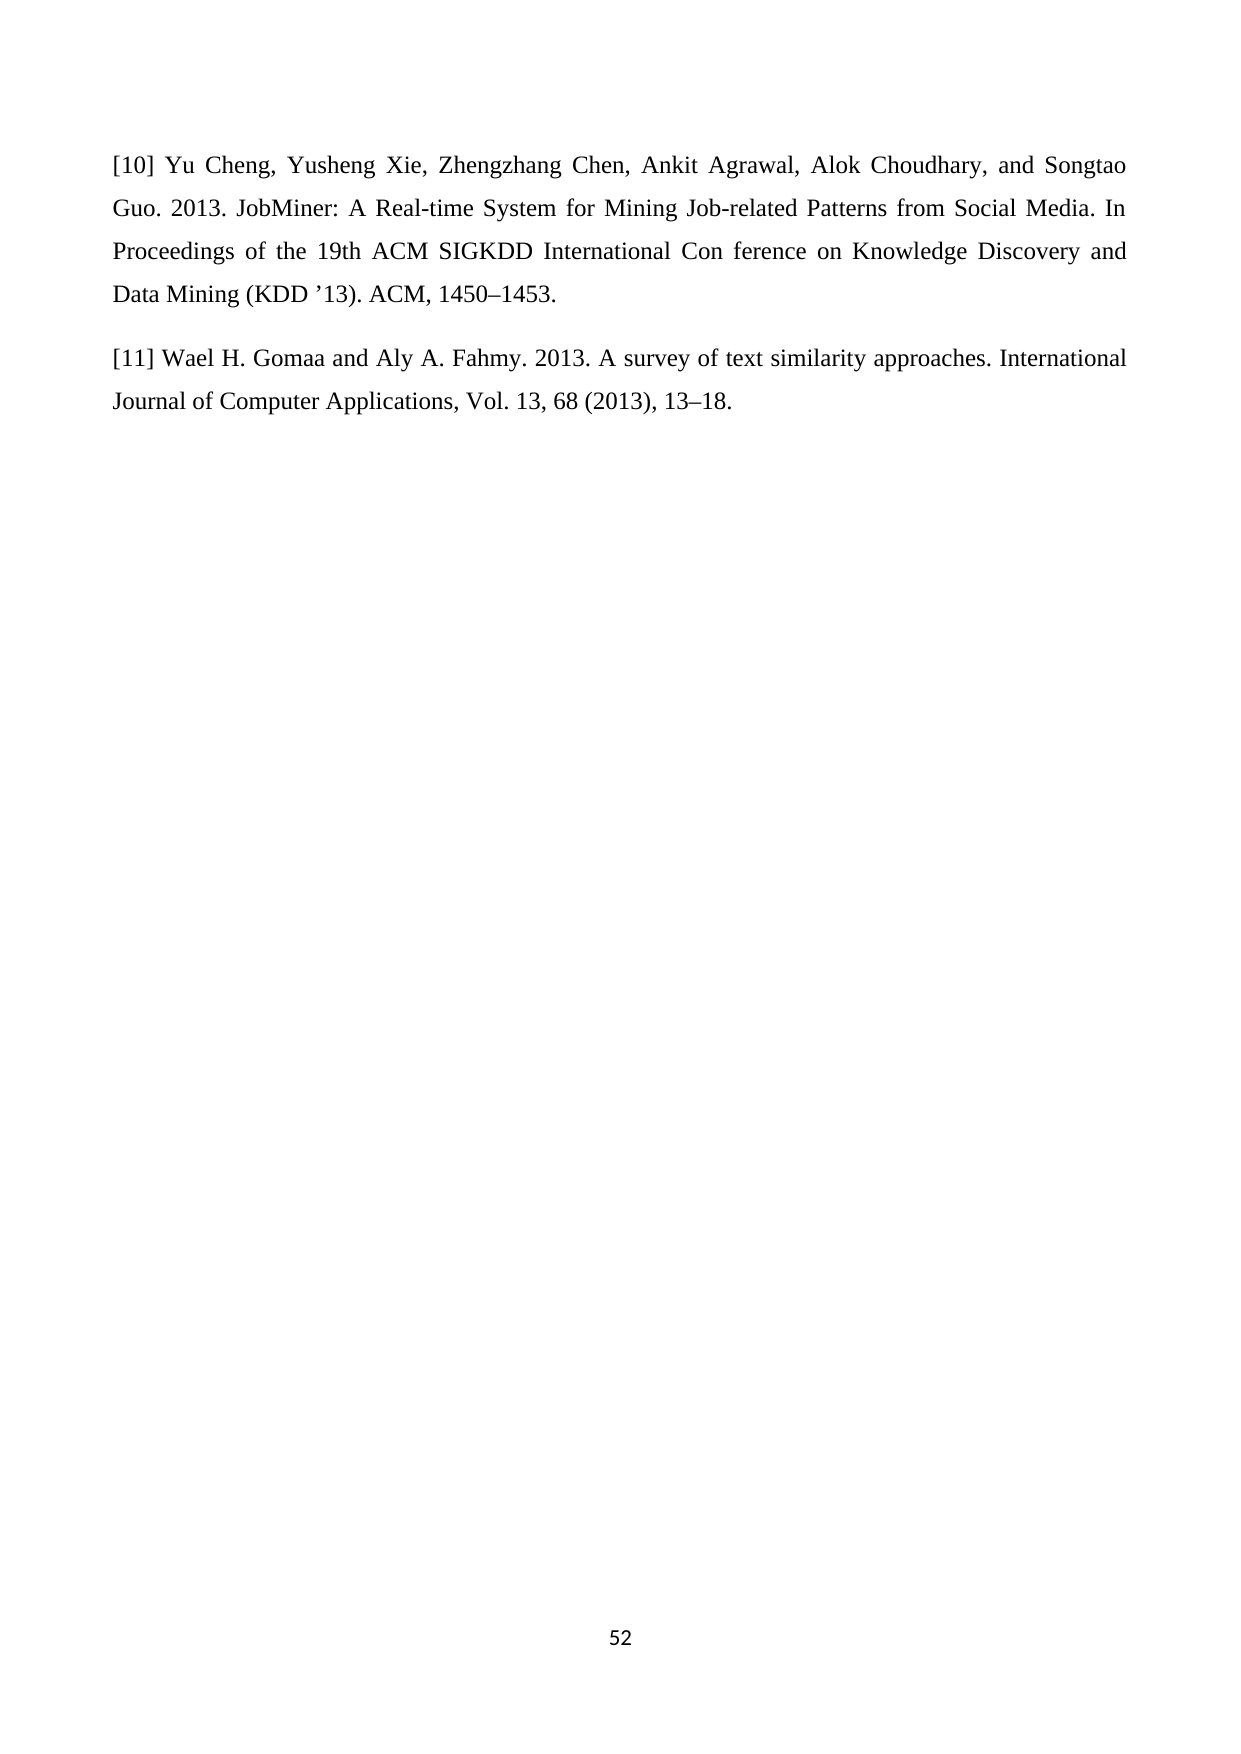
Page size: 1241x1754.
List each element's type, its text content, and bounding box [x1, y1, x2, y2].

text [11] Wael H. Gomaa and Aly A. Fahmy. 2013. A survey of text similarity approaches. International Journal of Computer Applications, Vol. 13, 68 (2013), 13–18. [112, 343, 1128, 415]
text [10] Yu Cheng, Yusheng Xie, Zhengzhang Chen, Ankit Agrawal, Alok Choudhary, and Songtao Guo. 2013. JobMiner: A Real-time System for Mining Job-related Patterns from Social Media. In Proceedings of the 19th ACM SIGKDD International Con ference on Knowledge Discovery and Data Mining (KDD ’13). ACM, 1450–1453. [112, 150, 1128, 308]
